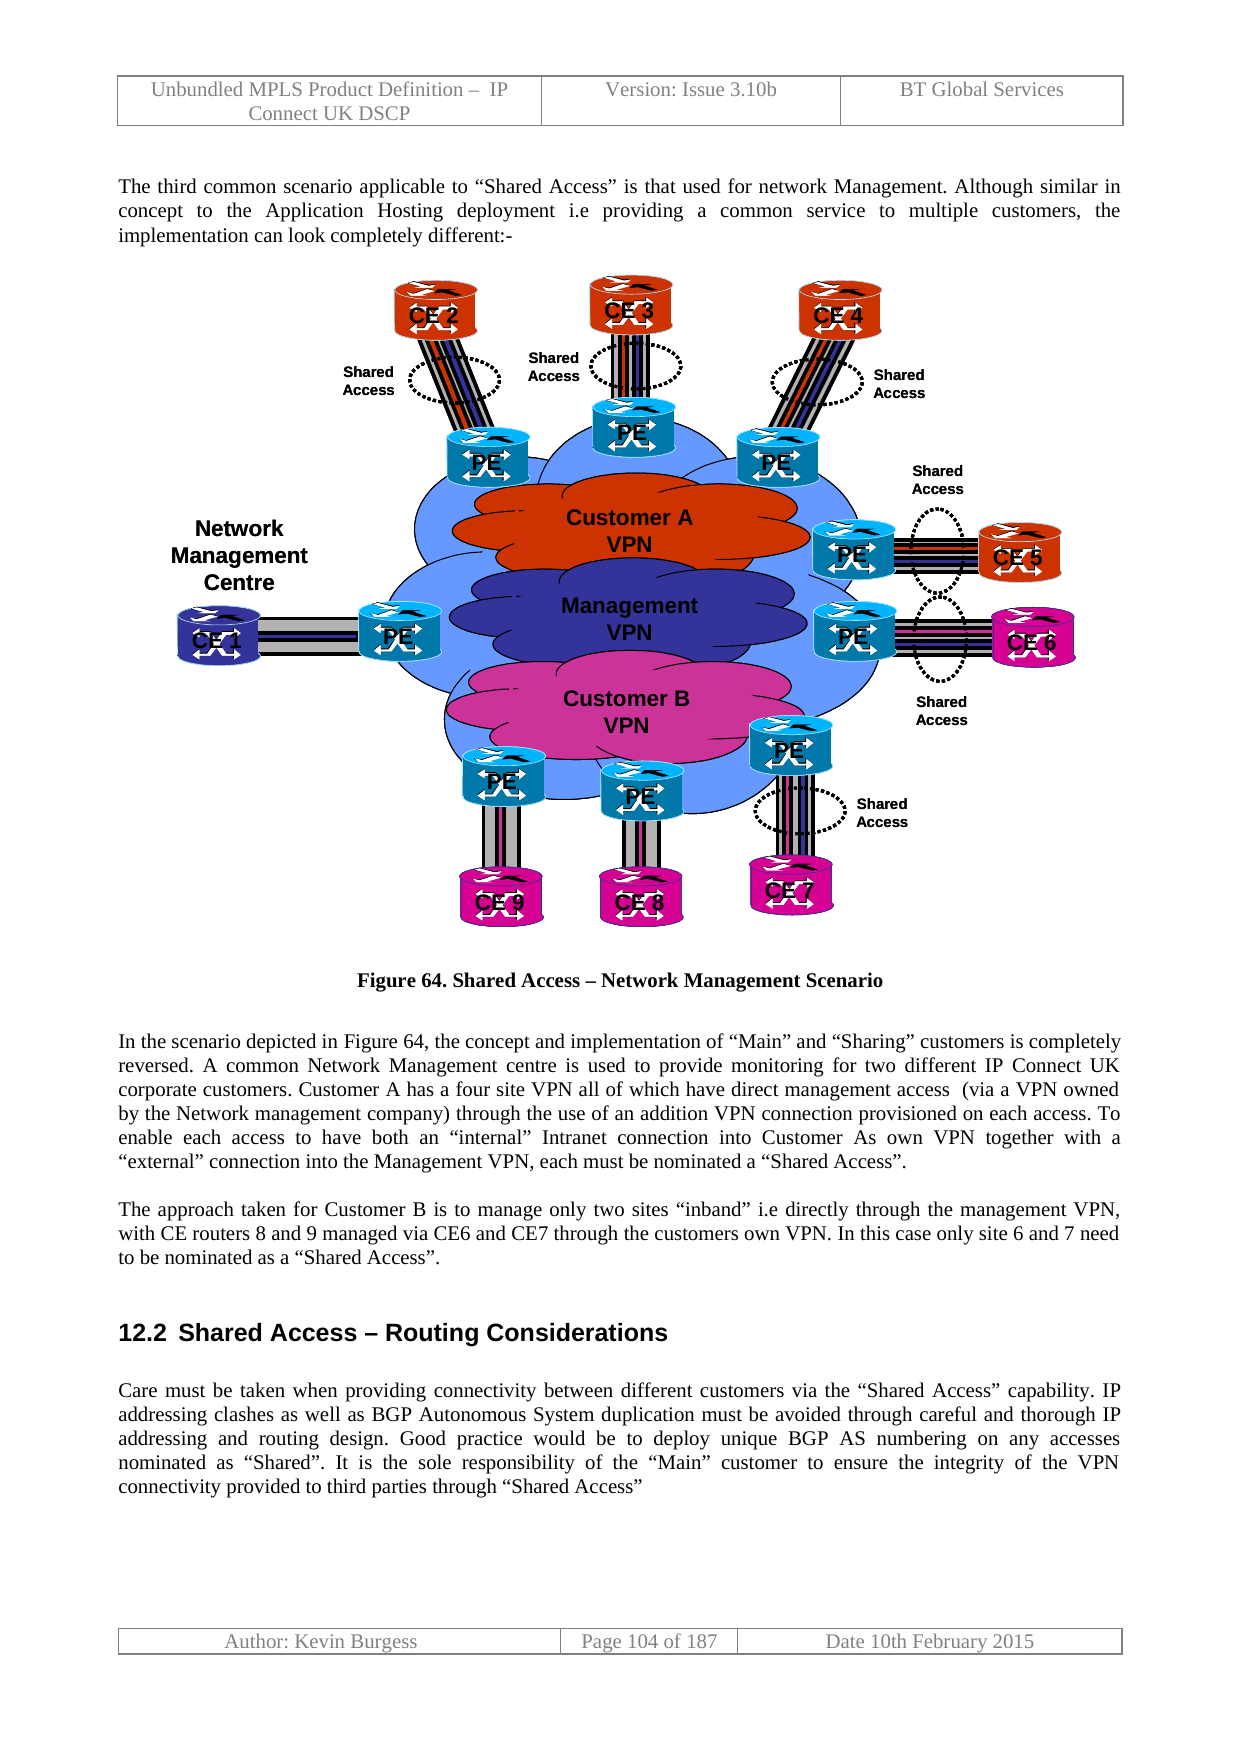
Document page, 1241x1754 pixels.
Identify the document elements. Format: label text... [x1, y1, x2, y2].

text The approach taken for Customer B is to manage only two sites “inband” i.e directly through the management VPN, with CE routers 8 and 9 managed via CE6 and CE7 through the customers own VPN. In this case only site 6 and 7 need to be nominated as a “Shared Access”. [118, 1197, 1122, 1269]
text Figure 64. Shared Access – Network Management Scenario [118, 968, 1122, 992]
text Care must be taken when providing connectivity between different customers via the “Shared Access” capability. IP addressing clashes as well as BGP Autonomous System duplication must be avoided through careful and thorough IP addressing and routing design. Good practice would be to deploy unique BGP AS numbering on any accesses nominated as “Shared”. It is the sole responsibility of the “Main” customer to ensure the integrity of the VPN connectivity provided to third parties through “Shared Access” [118, 1377, 1122, 1498]
subtitle Shared Access – Routing Considerations [118, 1318, 1122, 1347]
text In the scenario depicted in Figure 64, the concept and implementation of “Main” and “Sharing” customers is completely reversed. A common Network Management centre is used to provide monitoring for two different IP Connect UK corporate customers. Customer A has a four site VPN all of which have direct management access (via a VPN owned by the Network management company) through the use of an addition VPN connection provisioned on each access. To enable each access to have both an “internal” Intranet connection into Customer As own VPN together with a “external” connection into the Management VPN, each must be nominated a “Shared Access”. [118, 1029, 1122, 1173]
text The third common scenario applicable to “Shared Access” is that used for network Management. Although similar in concept to the Application Hosting deployment i.e providing a common service to multiple customers, the implementation can look completely different:- [118, 174, 1122, 247]
